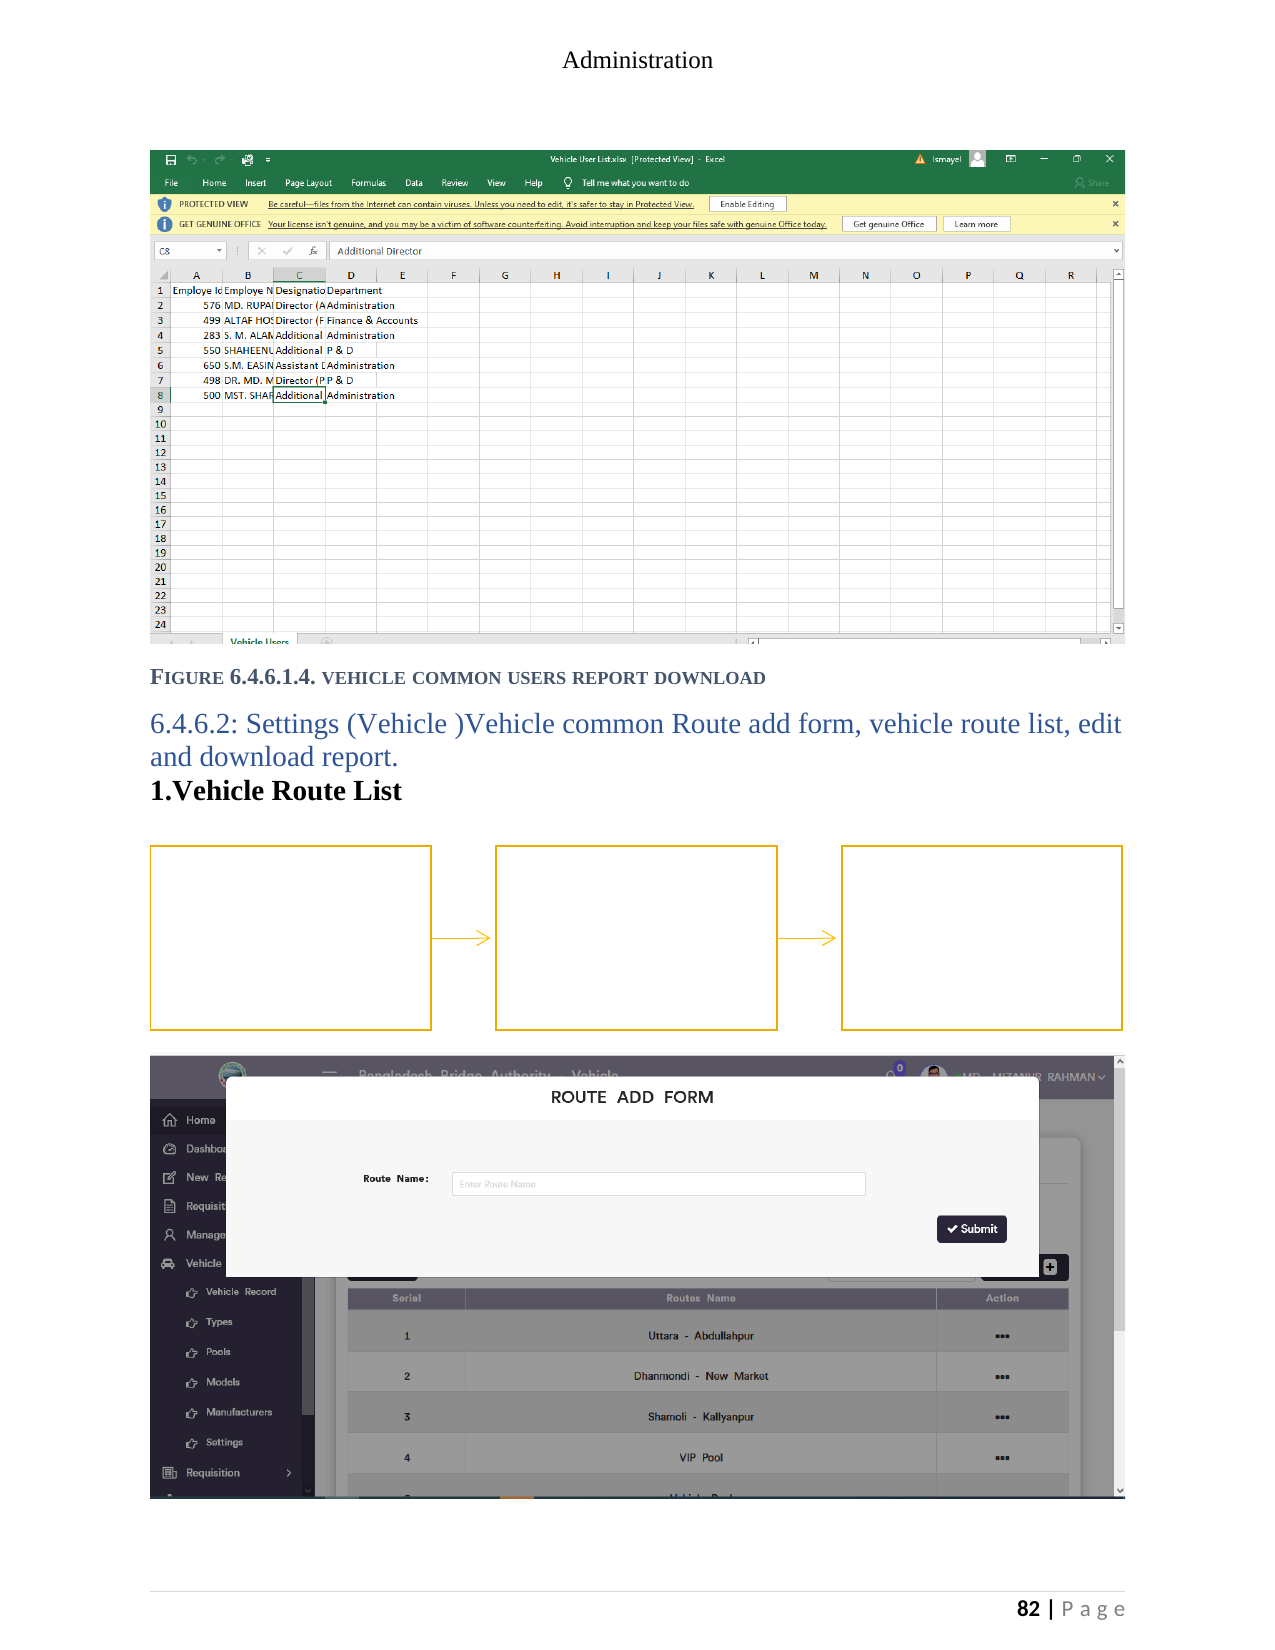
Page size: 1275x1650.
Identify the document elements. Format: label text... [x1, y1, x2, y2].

text 1.Vehicle Route List [150, 773, 1125, 806]
picture [150, 1052, 1125, 1499]
subtitle 6.4.6.2: Settings (Vehicle )Vehicle common Route add form, vehicle route list, edit and download report. [150, 706, 1125, 773]
picture [150, 150, 1125, 644]
text Figure 6.4.6.1.4. vehicle common users report download [150, 663, 1125, 689]
